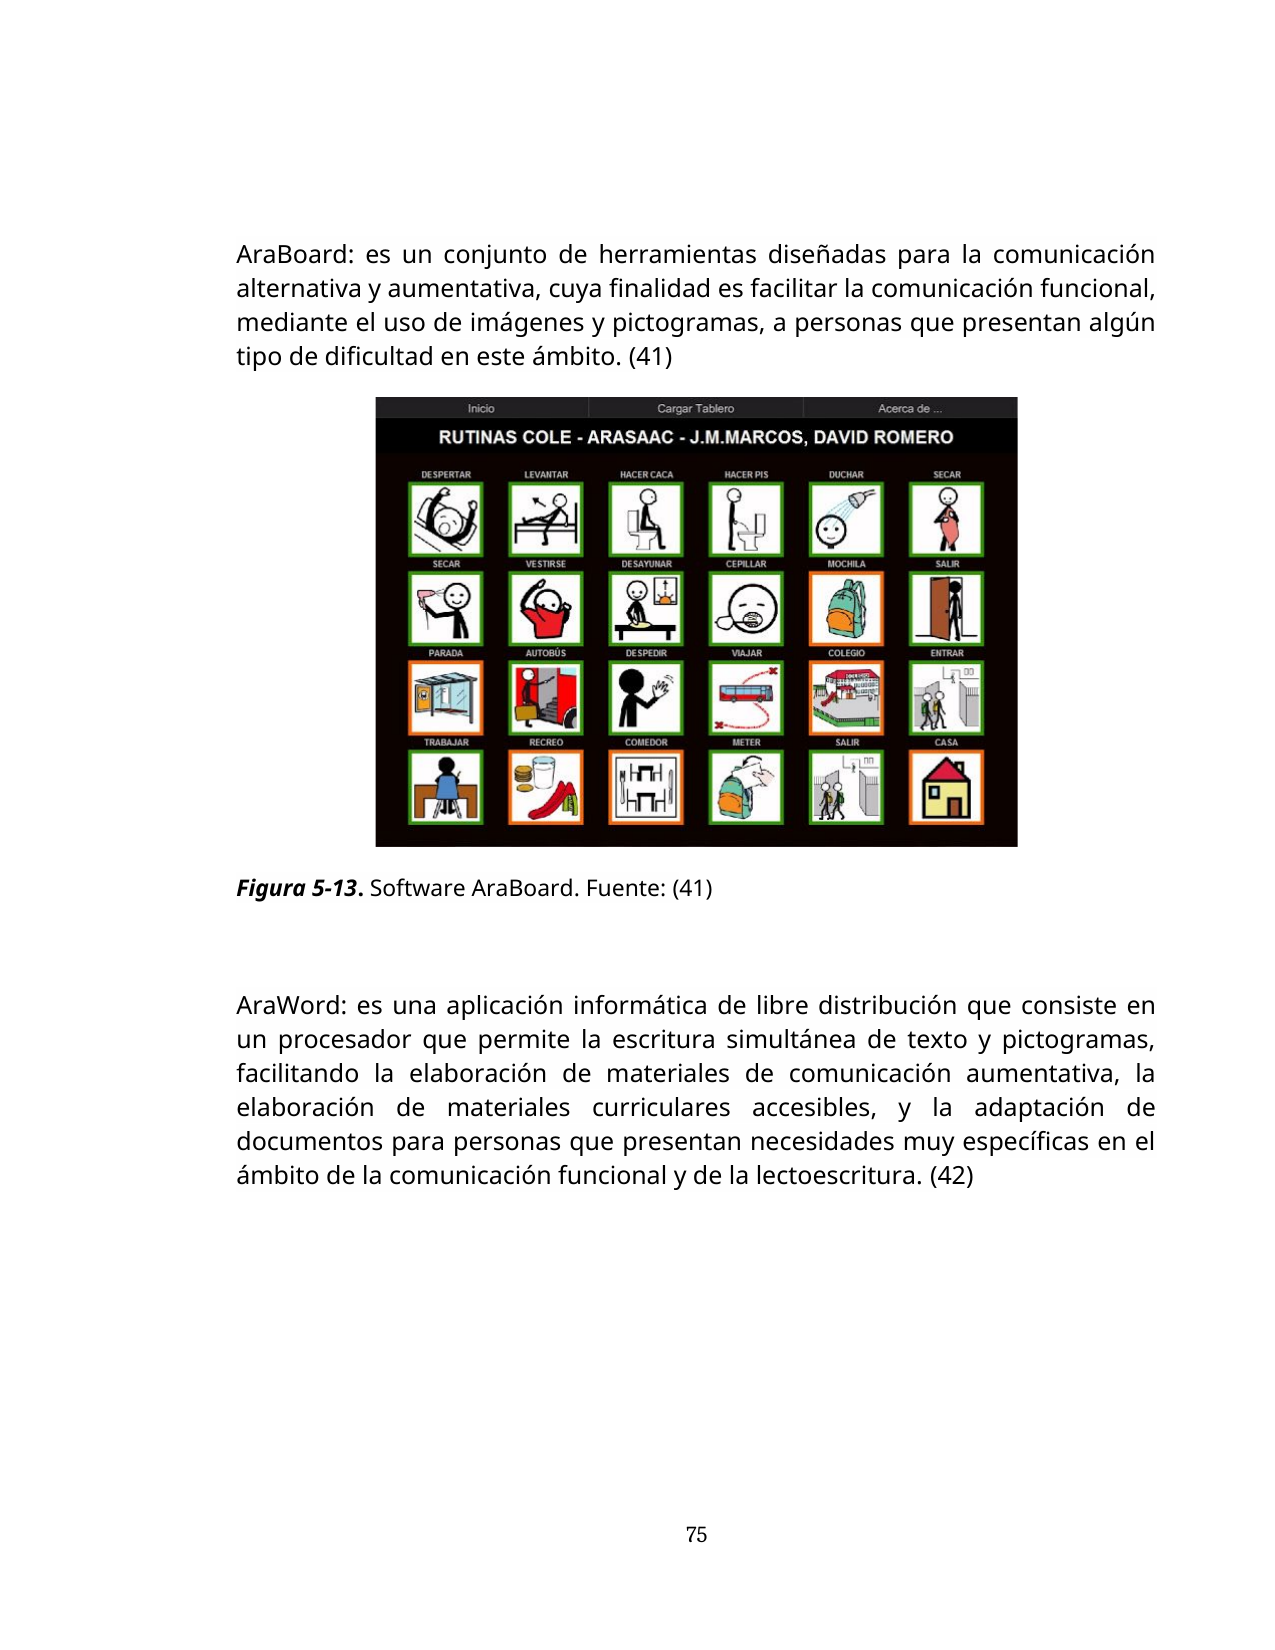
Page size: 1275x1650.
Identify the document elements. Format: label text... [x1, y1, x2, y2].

text Figura 5-13. Software AraBoard. Fuente: [679, 872, 1157, 903]
text AraBoard: es un conjunto de herramientas diseñadas para la comunicación alternativa y aumentativa, cuya finalidad es facilitar la comunicación funcional, mediante el uso de imágenes y pictogramas, a personas que presentan algún tipo de dificultad en este ámbito. [236, 338, 1157, 372]
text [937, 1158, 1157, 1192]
picture [375, 397, 1018, 847]
